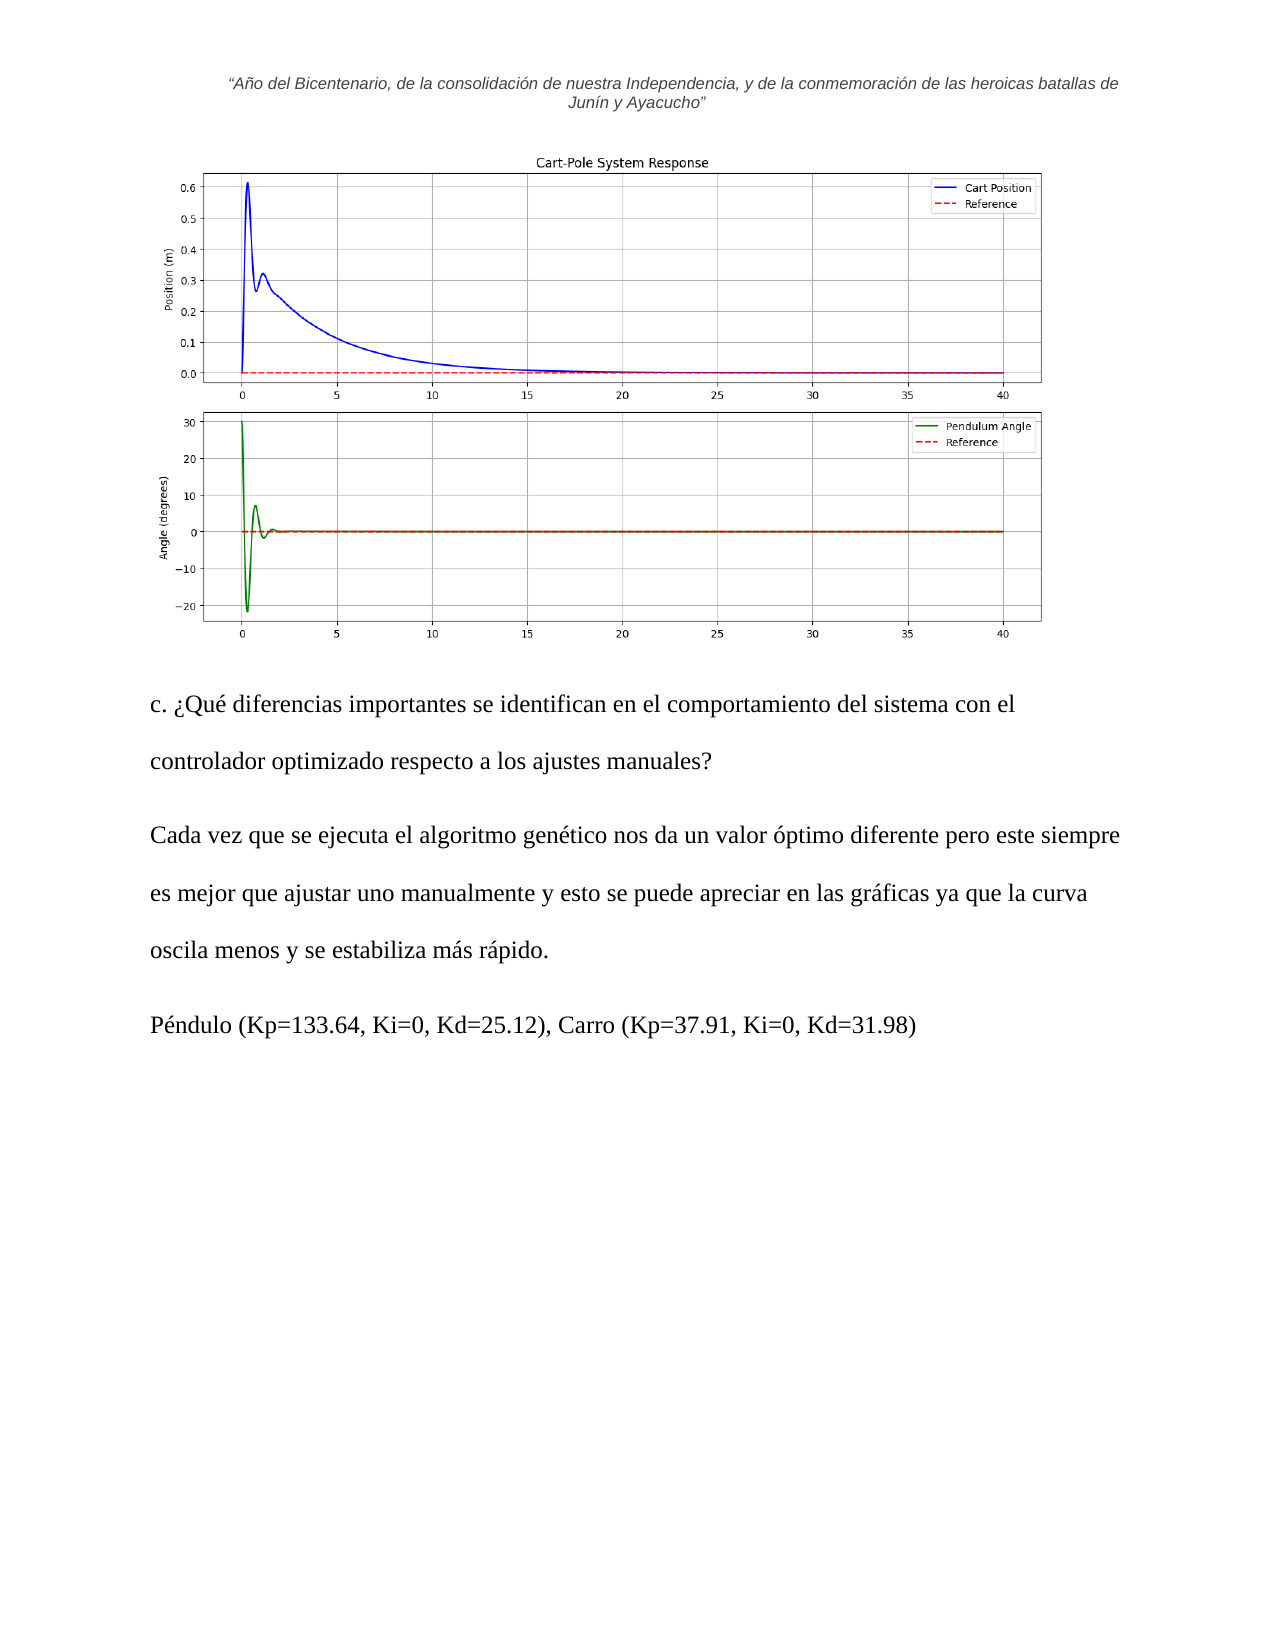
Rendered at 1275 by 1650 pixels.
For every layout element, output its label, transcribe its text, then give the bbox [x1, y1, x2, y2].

text Cada vez que se ejecuta el algoritmo genético nos da un valor óptimo diferente pero este siempre es mejor que ajustar uno manualmente y esto se puede apreciar en las gráficas ya que la curva oscila menos y se estabiliza más rápido. [150, 821, 1125, 964]
picture [150, 150, 1045, 644]
text c. ¿Qué diferencias importantes se identifican en el comportamiento del sistema con el controlador optimizado respecto a los ajustes manuales? [150, 689, 1125, 775]
text Péndulo (Kp=133.64, Ki=0, Kd=25.12), Carro (Kp=37.91, Ki=0, Kd=31.98) [150, 1010, 1125, 1038]
